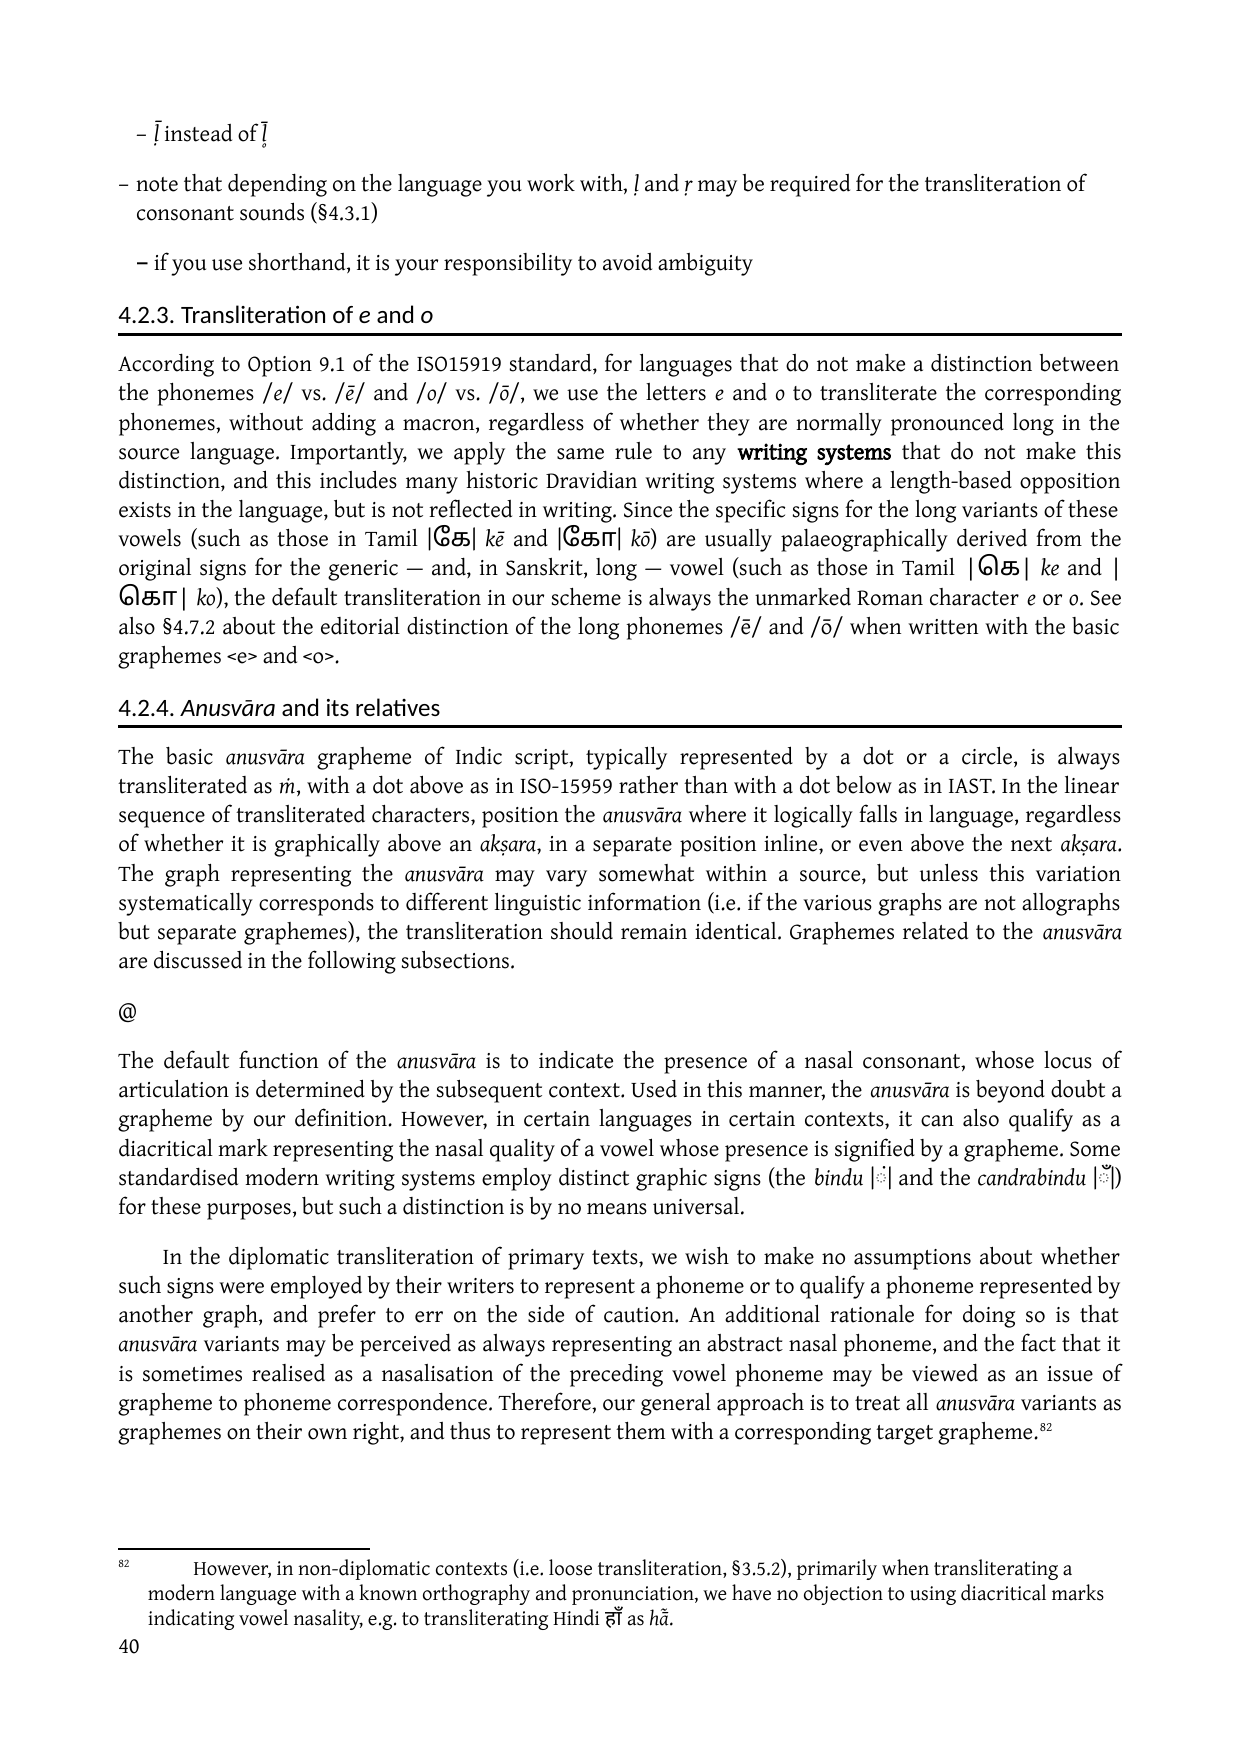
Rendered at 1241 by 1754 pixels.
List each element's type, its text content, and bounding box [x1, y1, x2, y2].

list note that depending on the language you work with, ḷ and ṛ may be required for the transliteration of consonant sounds (§4.3.1) [118, 168, 1122, 226]
subtitle Transliteration of e and o [118, 297, 1122, 333]
text The default function of the anusvāra is to indicate the presence of a nasal consonant, whose locus of articulation is determined by the subsequent context. Used in this manner, the anusvāra is beyond doubt a grapheme by our definition. However, in certain languages in certain contexts, it can also qualify as a diacritical mark representing the nasal quality of a vowel whose presence is signified by a grapheme. Some standardised modern writing systems employ distinct graphic signs (the bindu |ं| and the candrabindu |ँ|) for these purposes, but such a distinction is by no means universal. [118, 1045, 1122, 1220]
list ḹ instead of l̥̄ [136, 118, 1122, 147]
text @ [118, 995, 1122, 1024]
text The basic anusvāra grapheme of Indic script, typically represented by a dot or a circle, is always transliterated as ṁ, with a dot above as in ISO-15959 rather than with a dot below as in IAST. In the linear sequence of transliterated characters, position the anusvāra where it logically falls in language, regardless of whether it is graphically above an akṣara, in a separate position inline, or even above the next akṣara. The graph representing the anusvāra may vary somewhat within a source, but unless this variation systematically corresponds to different linguistic information (i.e. if the various graphs are not allographs but separate graphemes), the transliteration should remain identical. Graphemes related to the anusvāra are discussed in the following subsections. [118, 741, 1122, 974]
list if you use shorthand, it is your responsibility to avoid ambiguity [136, 247, 1122, 276]
subtitle Anusvāra and its relatives [118, 690, 1122, 725]
text According to Option 9.1 of the ISO15919 standard, for languages that do not make a distinction between the phonemes /e/ vs. /ē/ and /o/ vs. /ō/, we use the letters e and o to transliterate the corresponding phonemes, without adding a macron, regardless of whether they are normally pronounced long in the source language. Importantly, we apply the same rule to any writing systems that do not make this distinction, and this includes many historic Dravidian writing systems where a length-based opposition exists in the language, but is not reflected in writing. Since the specific signs for the long variants of these vowels (such as those in Tamil |கே| kē and |கோ| kō) are usually palaeographically derived from the original signs for the generic — and, in Sanskrit, long — vowel (such as those in Tamil |கெ| ke and |கொ| ko), the default transliteration in our scheme is always the unmarked Roman character e or o. See also §4.7.2 about the editorial distinction of the long phonemes /ē/ and /ō/ when written with the basic graphemes <e> and <o>. [118, 348, 1122, 669]
text In the diplomatic transliteration of primary texts, we wish to make no assumptions about whether such signs were employed by their writers to represent a phoneme or to qualify a phoneme represented by another graph, and prefer to err on the side of caution. An additional rationale for doing so is that anusvāra variants may be perceived as always representing an abstract nasal phoneme, and the fact that it is sometimes realised as a nasalisation of the preceding vowel phoneme may be viewed as an issue of grapheme to phoneme correspondence. Therefore, our general approach is to treat all anusvāra variants as graphemes on their own right, and thus to represent them with a corresponding target grapheme. [118, 1241, 1122, 1445]
